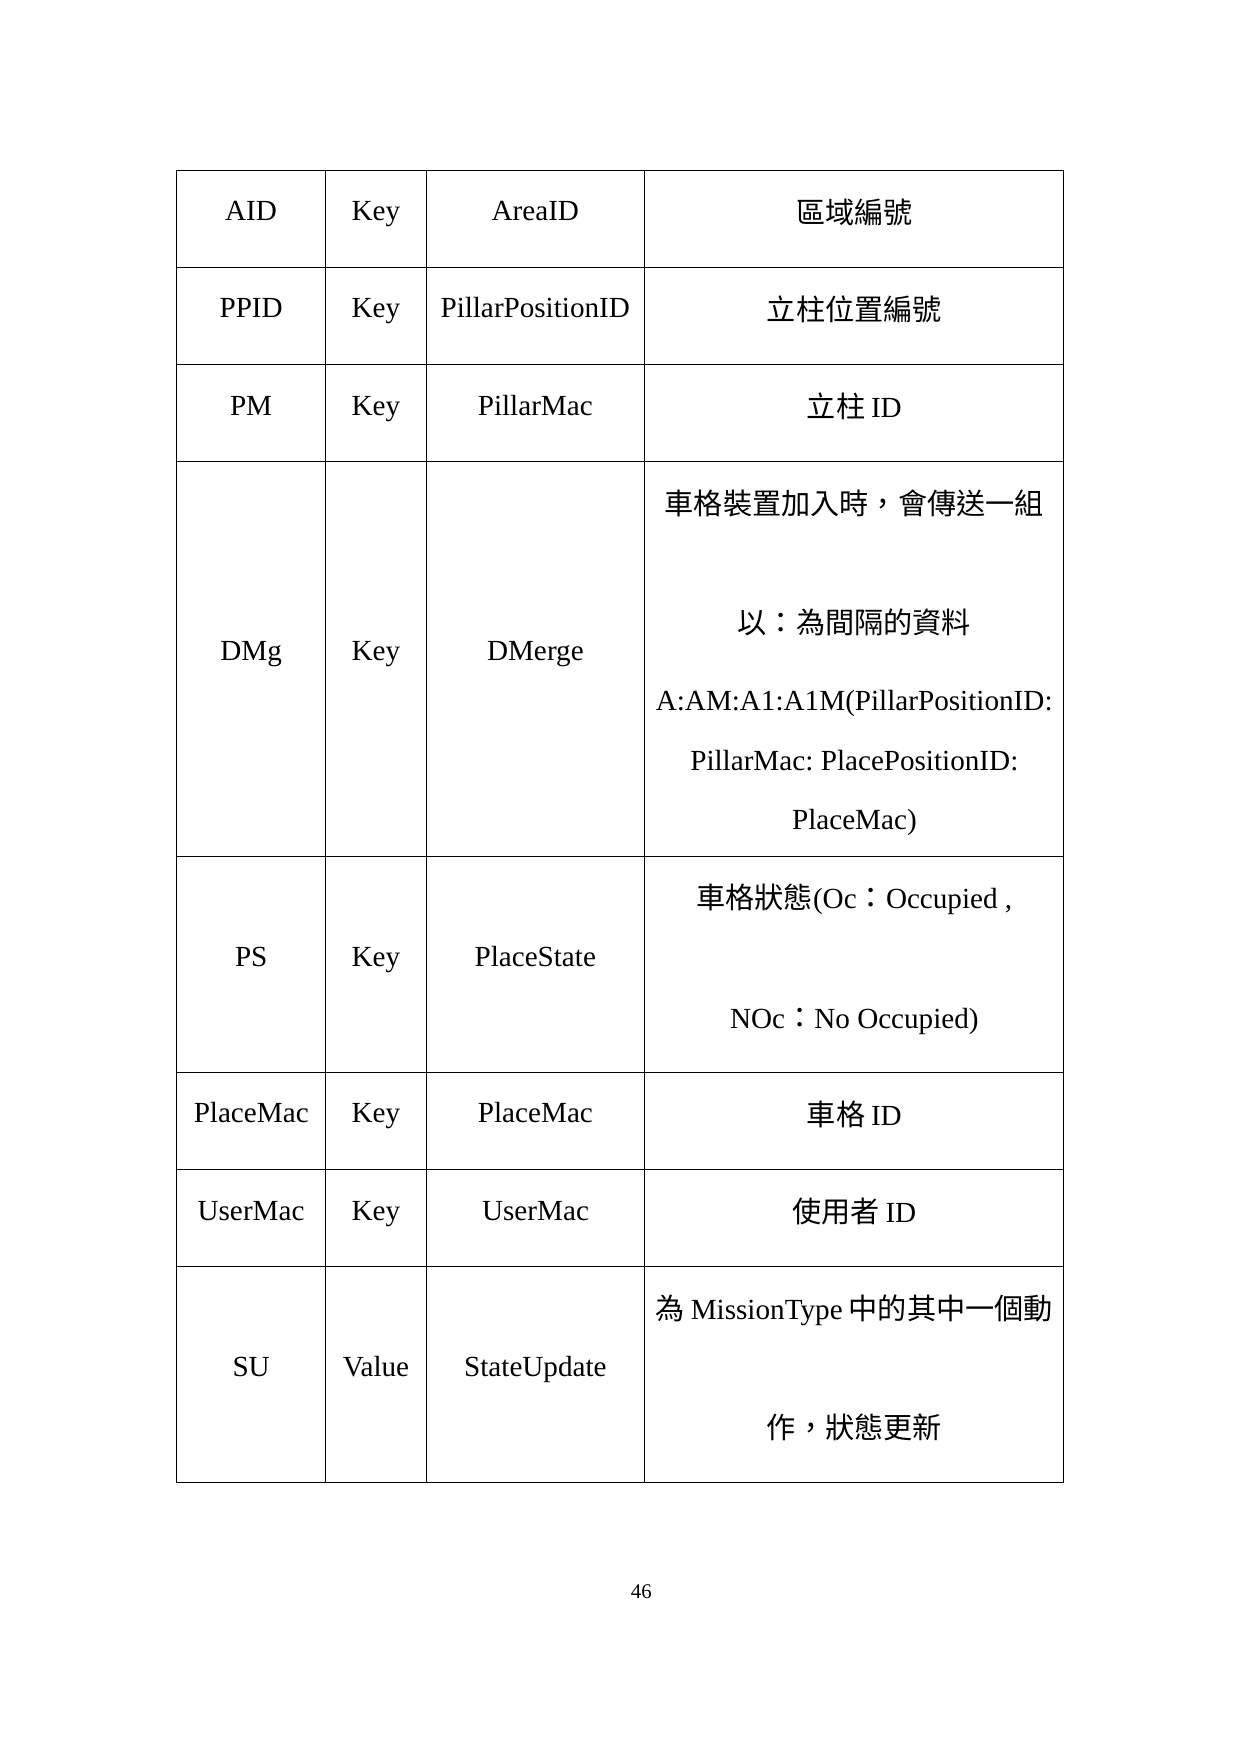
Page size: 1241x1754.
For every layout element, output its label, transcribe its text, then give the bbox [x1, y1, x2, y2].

table_cell Key [326, 1073, 426, 1169]
table_cell PPID [177, 268, 325, 364]
table_cell DMerge [427, 462, 644, 856]
table_cell 車格ID [645, 1073, 1063, 1169]
table_cell 使用者ID [645, 1170, 1063, 1266]
table_cell AreaID [427, 171, 644, 267]
table_cell Key [326, 857, 426, 1072]
table_cell 車格裝置加入時，會傳送一組以：為間隔的資料A:AM:A1:A1M(PillarPositionID: PillarMac: PlacePositionID: PlaceMac) [645, 462, 1063, 856]
table_cell 為MissionType中的其中一個動作，狀態更新 [645, 1267, 1063, 1482]
table_cell Value [326, 1267, 426, 1482]
table_cell PillarPositionID [427, 268, 644, 364]
table_cell PlaceMac [177, 1073, 325, 1169]
table_cell PM [177, 365, 325, 461]
table_cell AID [177, 171, 325, 267]
table_cell StateUpdate [427, 1267, 644, 1482]
table_cell SU [177, 1267, 325, 1482]
table_cell Key [326, 171, 426, 267]
table_cell DMg [177, 462, 325, 856]
table_cell 立柱ID [645, 365, 1063, 461]
table_cell PlaceMac [427, 1073, 644, 1169]
table_cell Key [326, 268, 426, 364]
table_cell UserMac [177, 1170, 325, 1266]
table_cell 立柱位置編號 [645, 268, 1063, 364]
table_cell 區域編號 [645, 171, 1063, 267]
table_cell Key [326, 365, 426, 461]
table_cell PS [177, 857, 325, 1072]
table_cell PlaceState [427, 857, 644, 1072]
table_cell PillarMac [427, 365, 644, 461]
table_cell UserMac [427, 1170, 644, 1266]
table_cell Key [326, 1170, 426, 1266]
table_cell Key [326, 462, 426, 856]
table_cell 車格狀態(Oc：Occupied , NOc：No Occupied) [645, 857, 1063, 1072]
